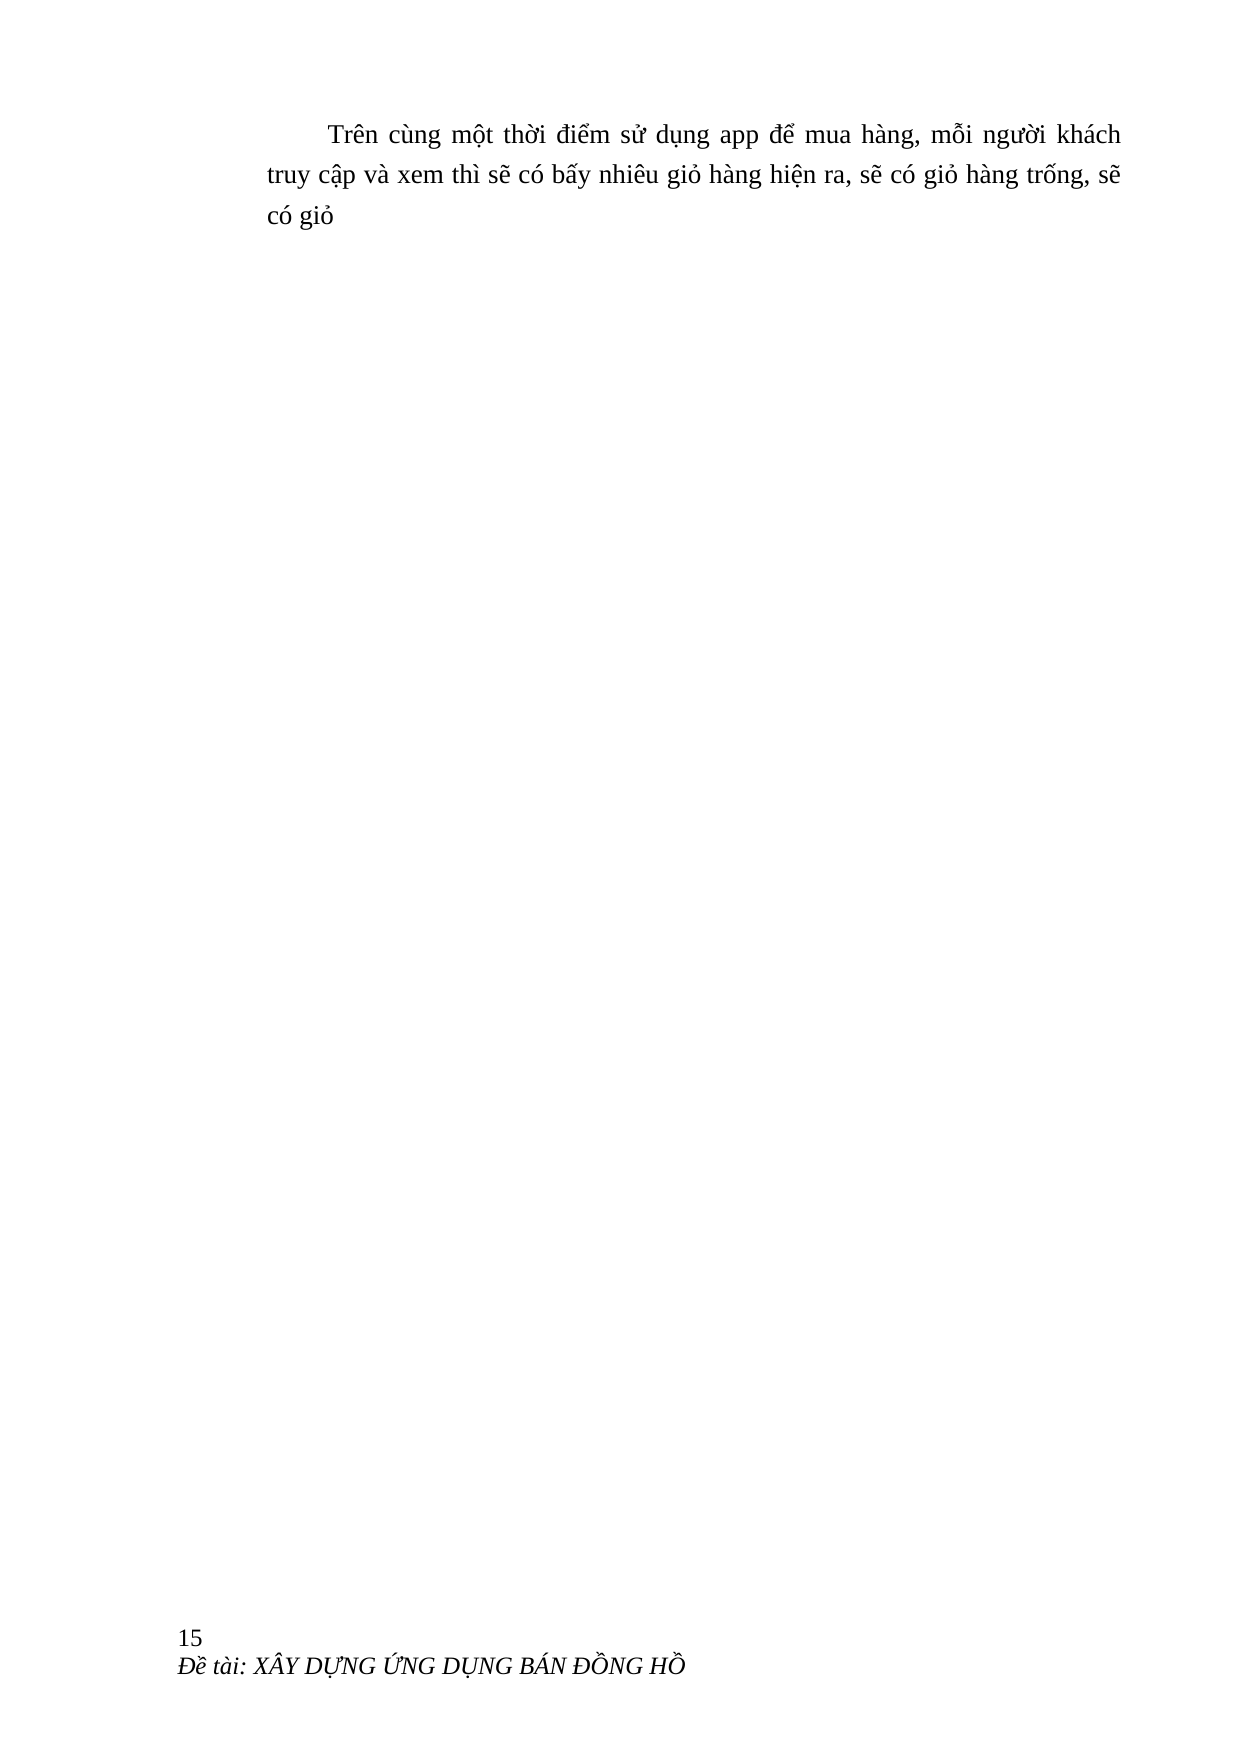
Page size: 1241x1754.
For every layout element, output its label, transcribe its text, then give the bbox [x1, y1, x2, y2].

text Trên cùng một thời điểm sử dụng app để mua hàng, mỗi người khách truy cập và xem thì sẽ có bấy nhiêu giỏ hàng hiện ra, sẽ có giỏ hàng trống, sẽ có giỏ [267, 118, 1122, 230]
